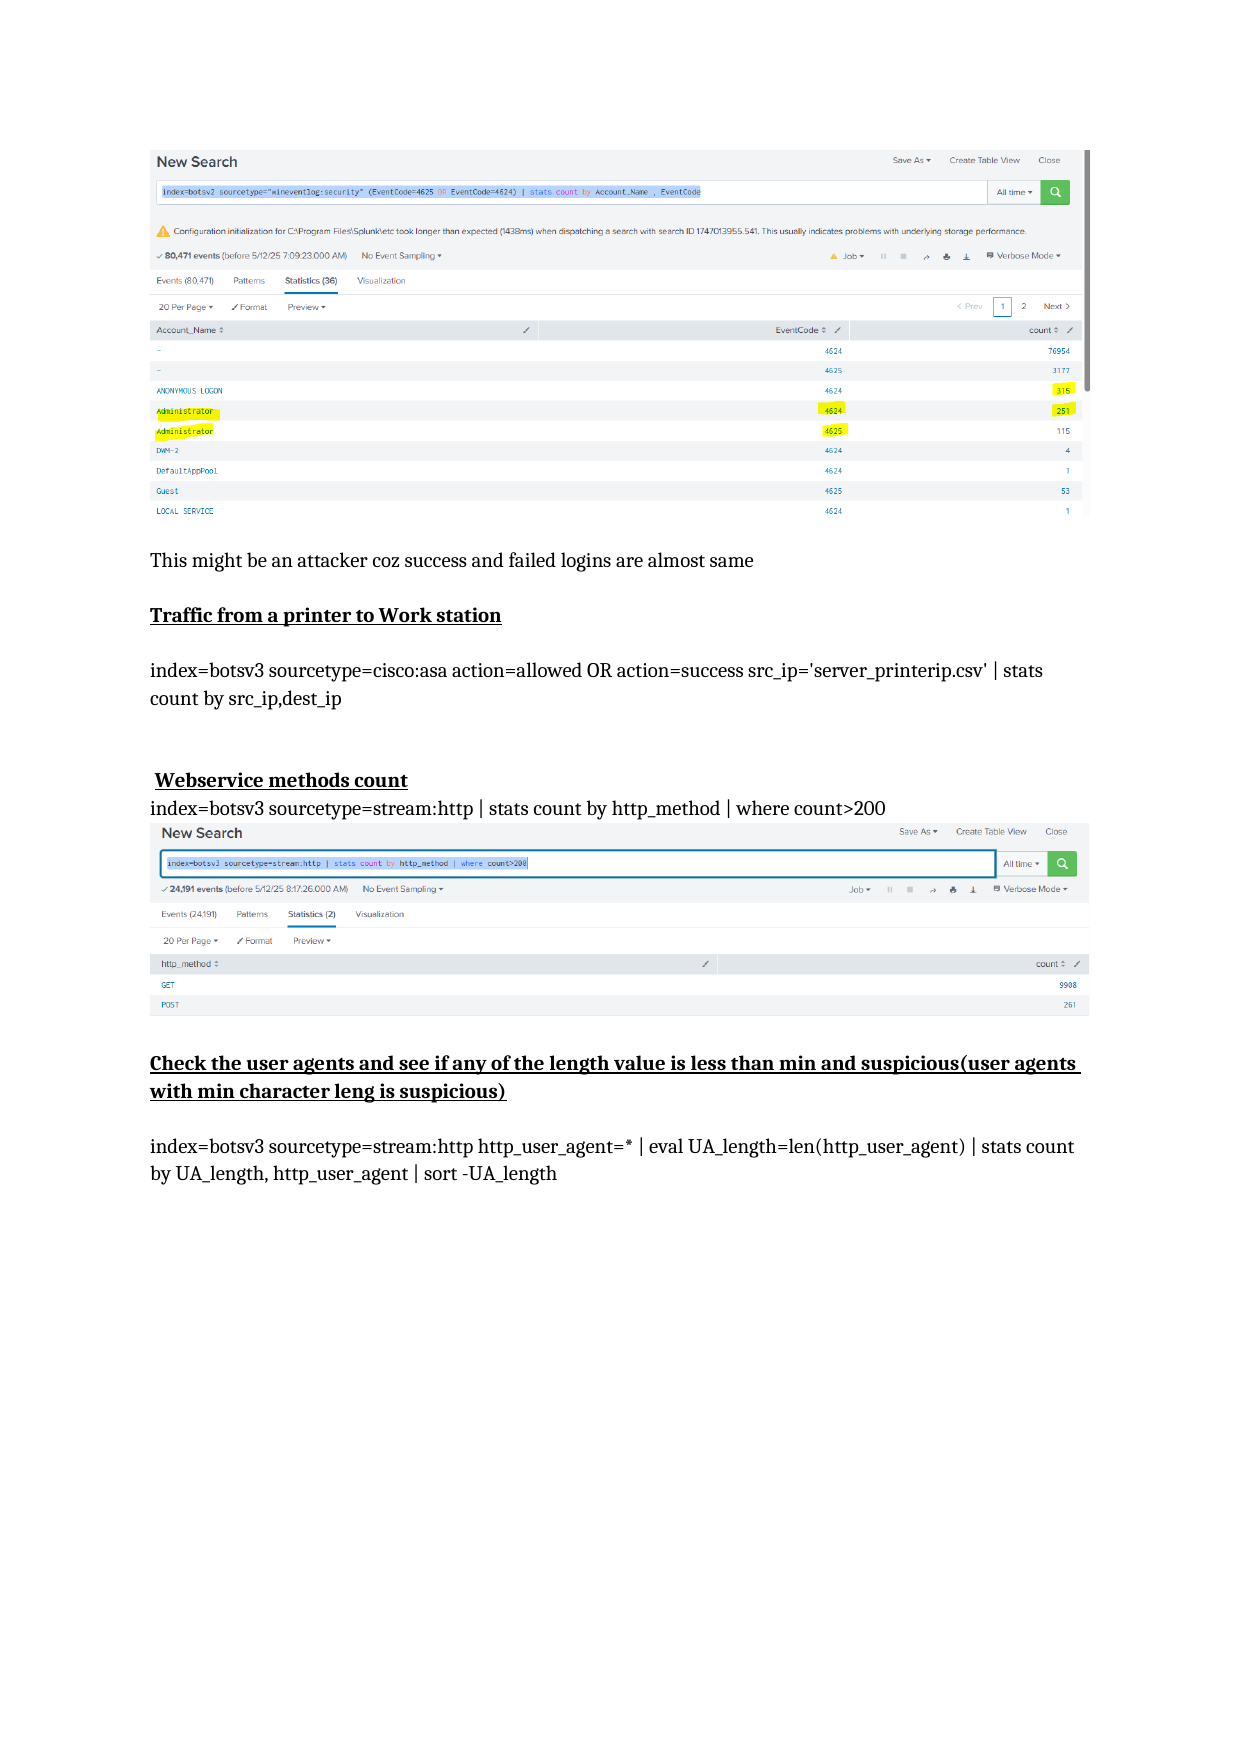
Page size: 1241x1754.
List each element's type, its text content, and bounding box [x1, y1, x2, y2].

picture [150, 150, 1091, 517]
text index=botsv3 sourcetype=stream:http http_user_agent=* | eval UA_length=len(http_user_agent) | stats count by UA_length, http_user_agent | sort -UA_length [150, 1134, 1090, 1186]
text Check the user agents and see if any of the length value is less than min and suspicious(user agents with min character leng is suspicious) [150, 1052, 1090, 1103]
text This might be an attacker coz success and failed logins are almost same [150, 549, 1090, 573]
text Webservice methods count [150, 769, 1090, 793]
text index=botsv3 sourcetype=stream:http | stats count by http_method | where count>200 [150, 796, 1090, 820]
text index=botsv3 sourcetype=cisco:asa action=allowed OR action=success src_ip='server_printerip.csv' | stats count by src_ip,dest_ip [150, 659, 1090, 710]
picture [150, 823, 1091, 1021]
text Traffic from a printer to Work station [150, 604, 1090, 628]
